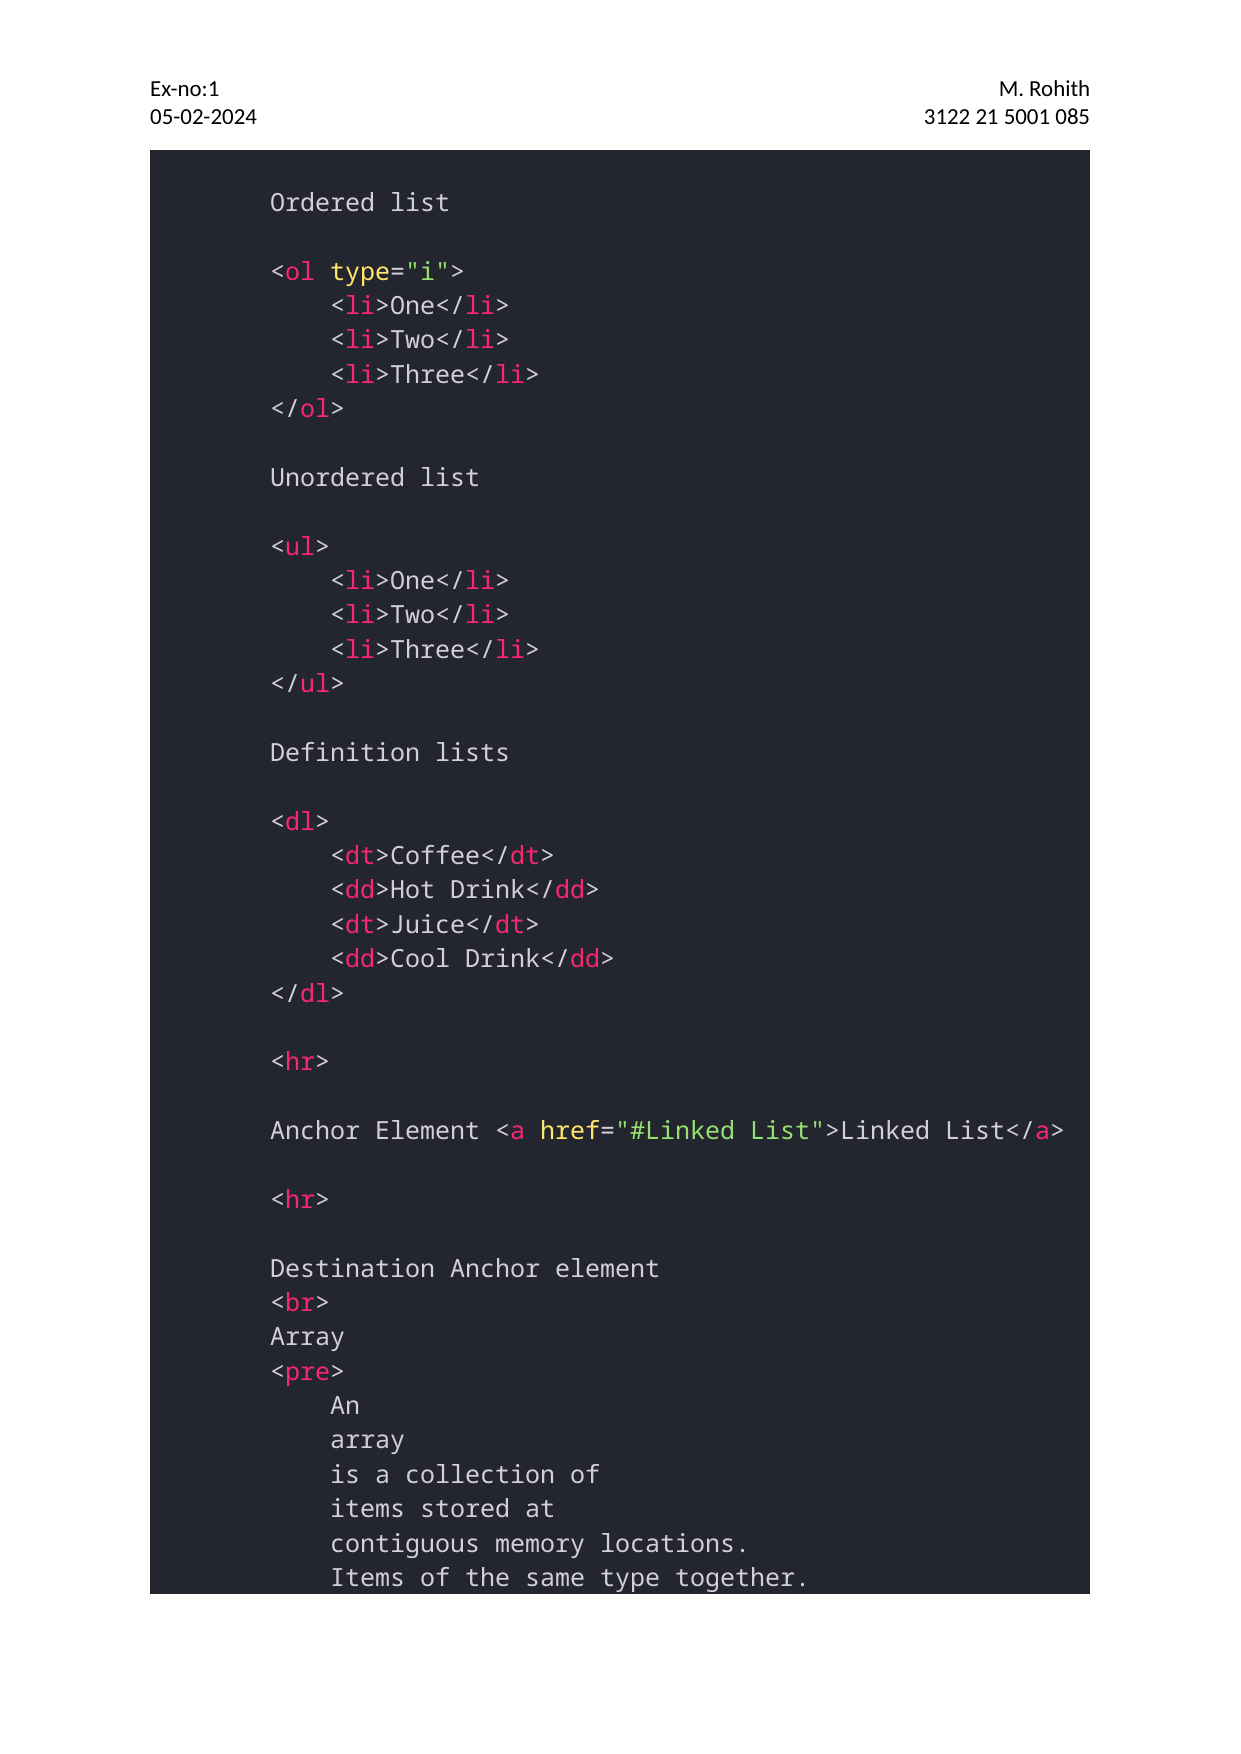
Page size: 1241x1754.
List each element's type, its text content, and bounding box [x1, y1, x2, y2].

text <pre> [150, 1353, 1090, 1387]
text <dt>Coffee</dt> [150, 837, 1090, 872]
text <li>Three</li> [150, 631, 1090, 666]
text items stored at [150, 1491, 1090, 1525]
text Ordered list [150, 184, 1090, 219]
text <ul> [150, 528, 1090, 562]
text Definition lists [150, 734, 1090, 769]
text array [150, 1422, 1090, 1456]
text <li>Three</li> [150, 356, 1090, 391]
text is a collection of [150, 1456, 1090, 1491]
text <hr> [150, 1044, 1090, 1078]
text </dl> [150, 975, 1090, 1009]
text contiguous memory locations. [150, 1525, 1090, 1559]
text <br> [150, 1284, 1090, 1319]
text <hr> [150, 1181, 1090, 1216]
text Unordered list [150, 459, 1090, 494]
text Array [150, 1319, 1090, 1353]
text <dd>Hot Drink</dd> [150, 872, 1090, 906]
text An [150, 1387, 1090, 1422]
text Destination Anchor element [150, 1250, 1090, 1284]
text <dl> [150, 803, 1090, 837]
text </ol> [150, 391, 1090, 425]
text <li>Two</li> [150, 597, 1090, 631]
text <li>Two</li> [150, 322, 1090, 356]
text <li>One</li> [150, 562, 1090, 597]
text <dt>Juice</dt> [150, 906, 1090, 941]
text Anchor Element <a href="#Linked List">Linked List</a> [150, 1112, 1090, 1147]
text <li>One</li> [150, 287, 1090, 322]
text <dd>Cool Drink</dd> [150, 941, 1090, 975]
text Items of the same type together. [150, 1559, 1090, 1594]
text </ul> [150, 666, 1090, 700]
text <ol type="i"> [150, 253, 1090, 287]
